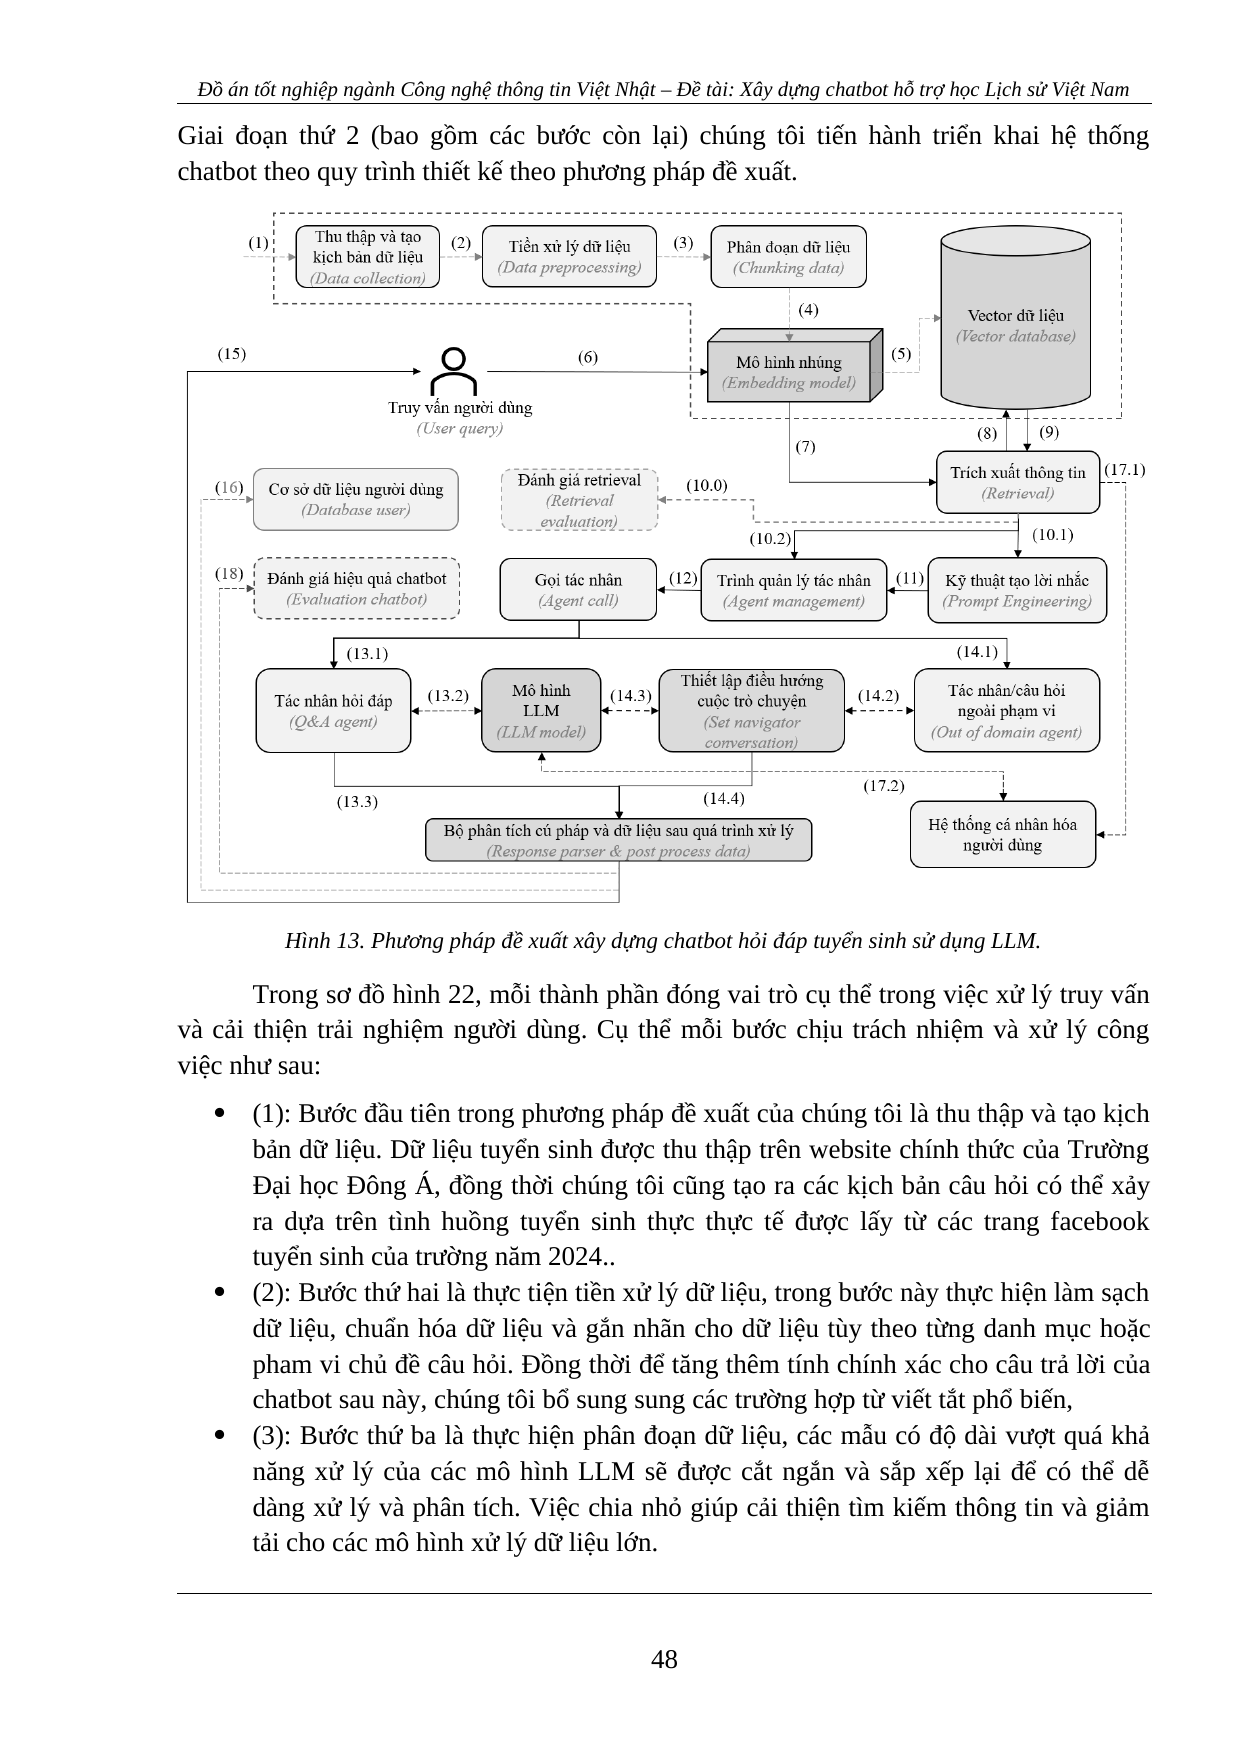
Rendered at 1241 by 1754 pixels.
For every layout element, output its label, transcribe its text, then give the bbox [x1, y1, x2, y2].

list (2): Bước thứ hai là thực tiện tiền xử lý dữ liệu, trong bước này thực hiện làm sạch dữ liệu, chuẩn hóa dữ liệu và gắn nhãn cho dữ liệu tùy theo từng danh mục hoặc pham vi chủ đề câu hỏi. Đồng thời để tăng thêm tính chính xác cho câu trả lời của chatbot sau này, chúng tôi bổ sung sung các trường hợp từ viết tắt phổ biến, [215, 1276, 1152, 1415]
text Trong sơ đồ hình 22, mỗi thành phần đóng vai trò cụ thể trong việc xử lý truy vấn và cải thiện trải nghiệm người dùng. Cụ thể mỗi bước chịu trách nhiệm và xử lý công việc như sau: [177, 978, 1152, 1080]
list (3): Bước thứ ba là thực hiện phân đoạn dữ liệu, các mẫu có độ dài vượt quá khả năng xử lý của các mô hình LLM sẽ được cắt ngắn và sắp xếp lại để có thể dễ dàng xử lý và phân tích. Việc chia nhỏ giúp cải thiện tìm kiếm thông tin và giảm tải cho các mô hình xử lý dữ liệu lớn. [215, 1419, 1152, 1558]
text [177, 119, 1152, 186]
list (1): Bước đầu tiên trong phương pháp đề xuất của chúng tôi là thu thập và tạo kịch bản dữ liệu. Dữ liệu tuyển sinh được thu thập trên website chính thức của Trường Đại học Đông Á, đồng thời chúng tôi cũng tạo ra các kịch bản câu hỏi có thể xảy ra dựa trên tình huồng tuyển sinh thực thực tế được lấy từ các trang facebook tuyển sinh của trường năm 2024.. [215, 1097, 1152, 1272]
